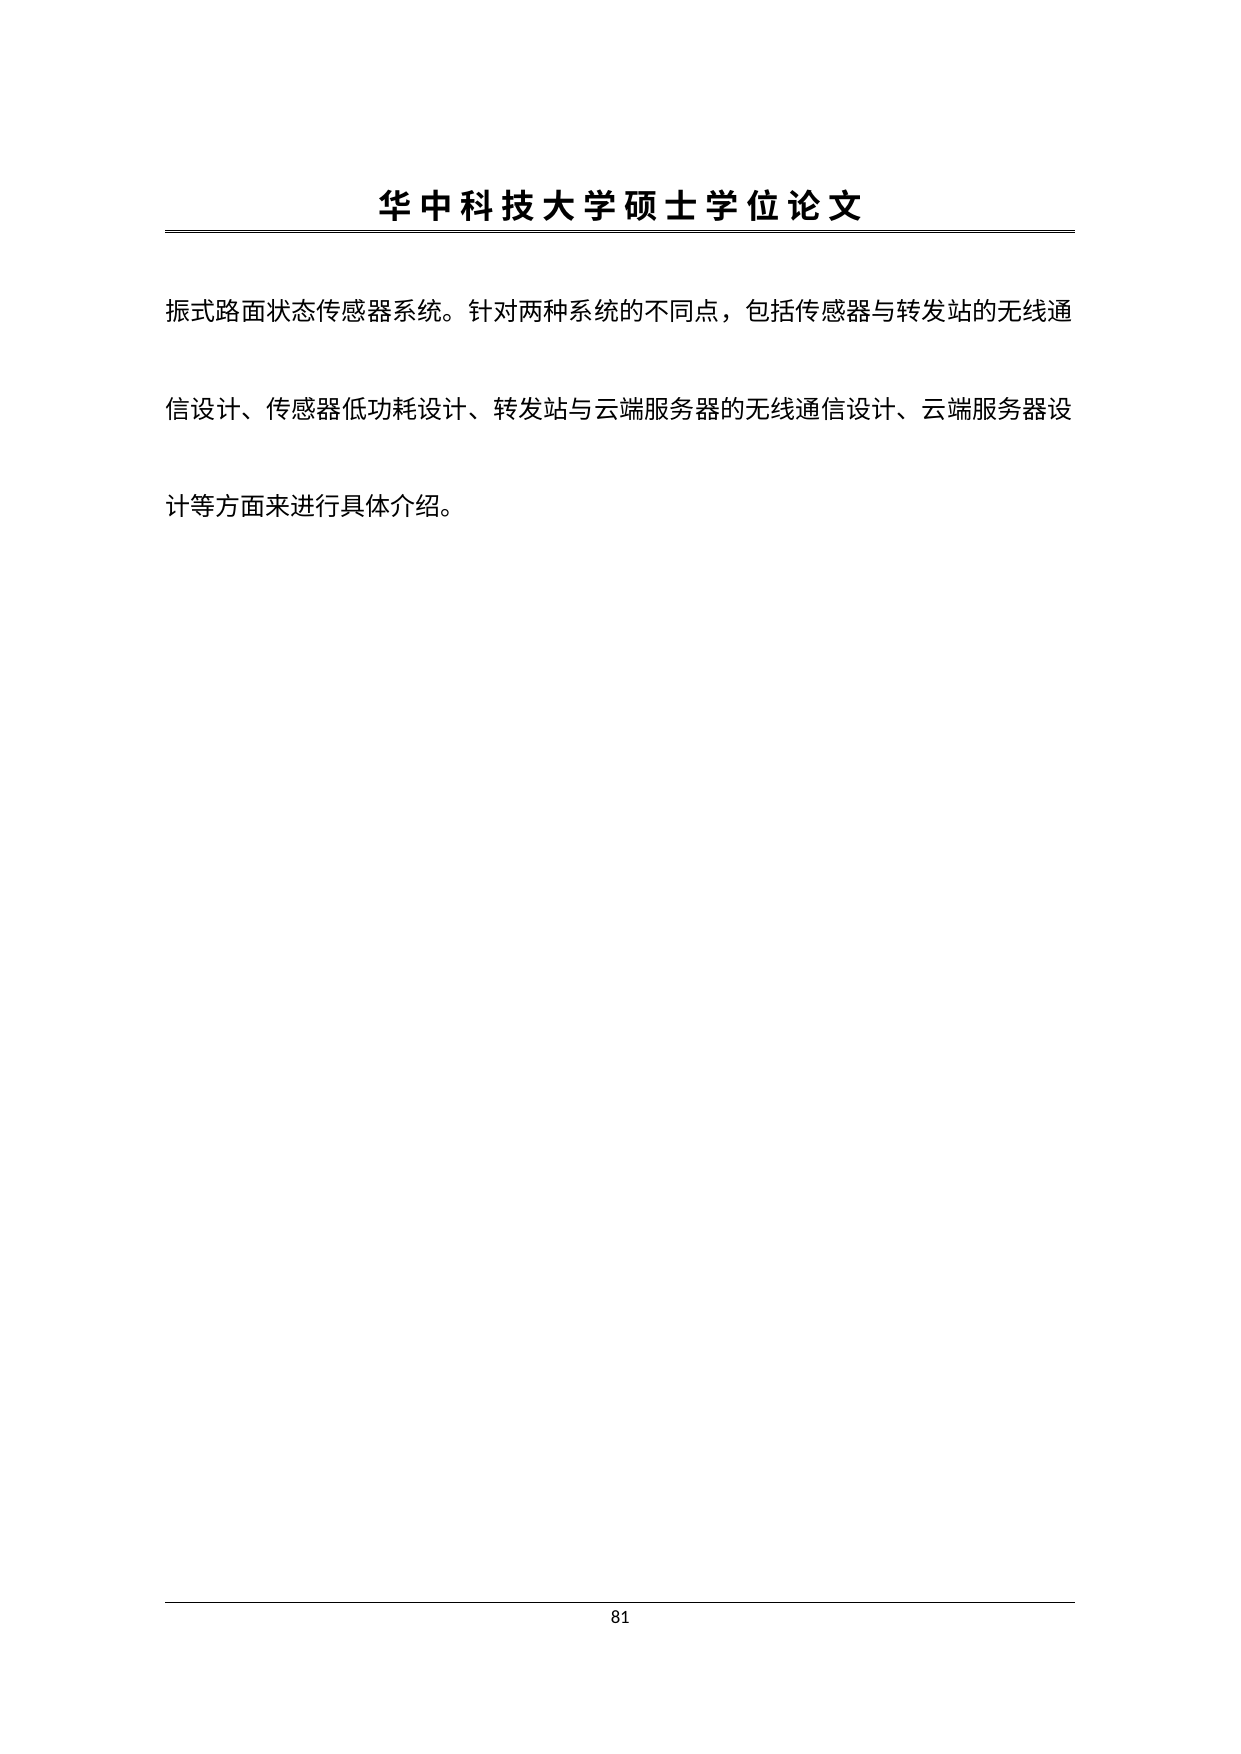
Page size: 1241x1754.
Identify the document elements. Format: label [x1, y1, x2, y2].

text [165, 277, 1075, 537]
